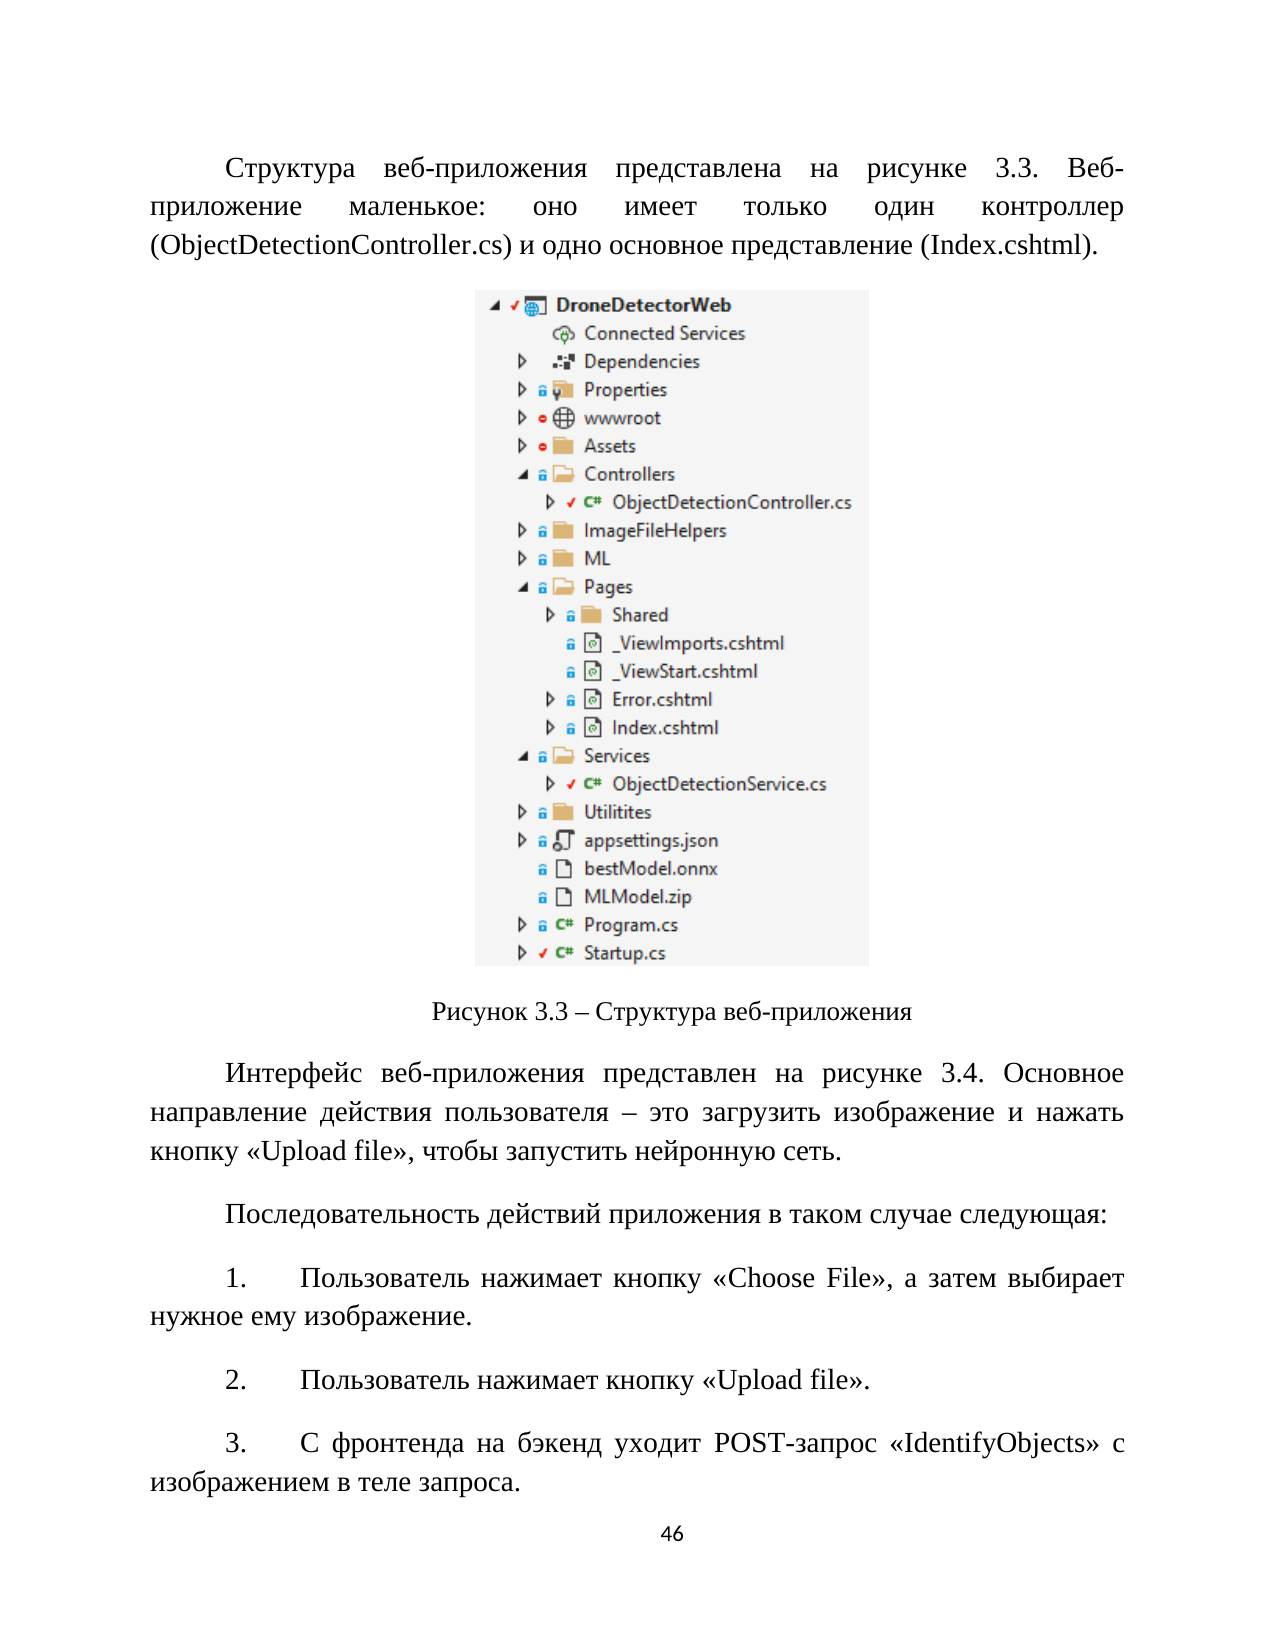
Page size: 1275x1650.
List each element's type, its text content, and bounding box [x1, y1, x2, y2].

list Пользователь нажимает кнопку «Choose File», а затем выбирает нужное ему изображение. [150, 1260, 1125, 1332]
text Последовательность действий приложения в таком случае следующая: [150, 1196, 1125, 1230]
text Структура веб-приложения представлена на рисунке 3.3. Веб-приложение маленькое: оно имеет только один контроллер (ObjectDetectionController.cs) и одно основное представление (Index.cshtml). [150, 150, 1125, 261]
text Интерфейс веб-приложения представлен на рисунке 3.4. Основное направление действия пользователя – это загрузить изображение и нажать кнопку «Upload file», чтобы запустить нейронную сеть. [150, 1056, 1125, 1166]
list С фронтенда на бэкенд уходит POST-запрос «IdentifyObjects» с изображением в теле запроса. [150, 1425, 1125, 1497]
list Пользователь нажимает кнопку «Upload file». [150, 1362, 1125, 1395]
text Рисунок 3.3 – Структура веб-приложения [150, 995, 1125, 1026]
picture [475, 290, 869, 966]
